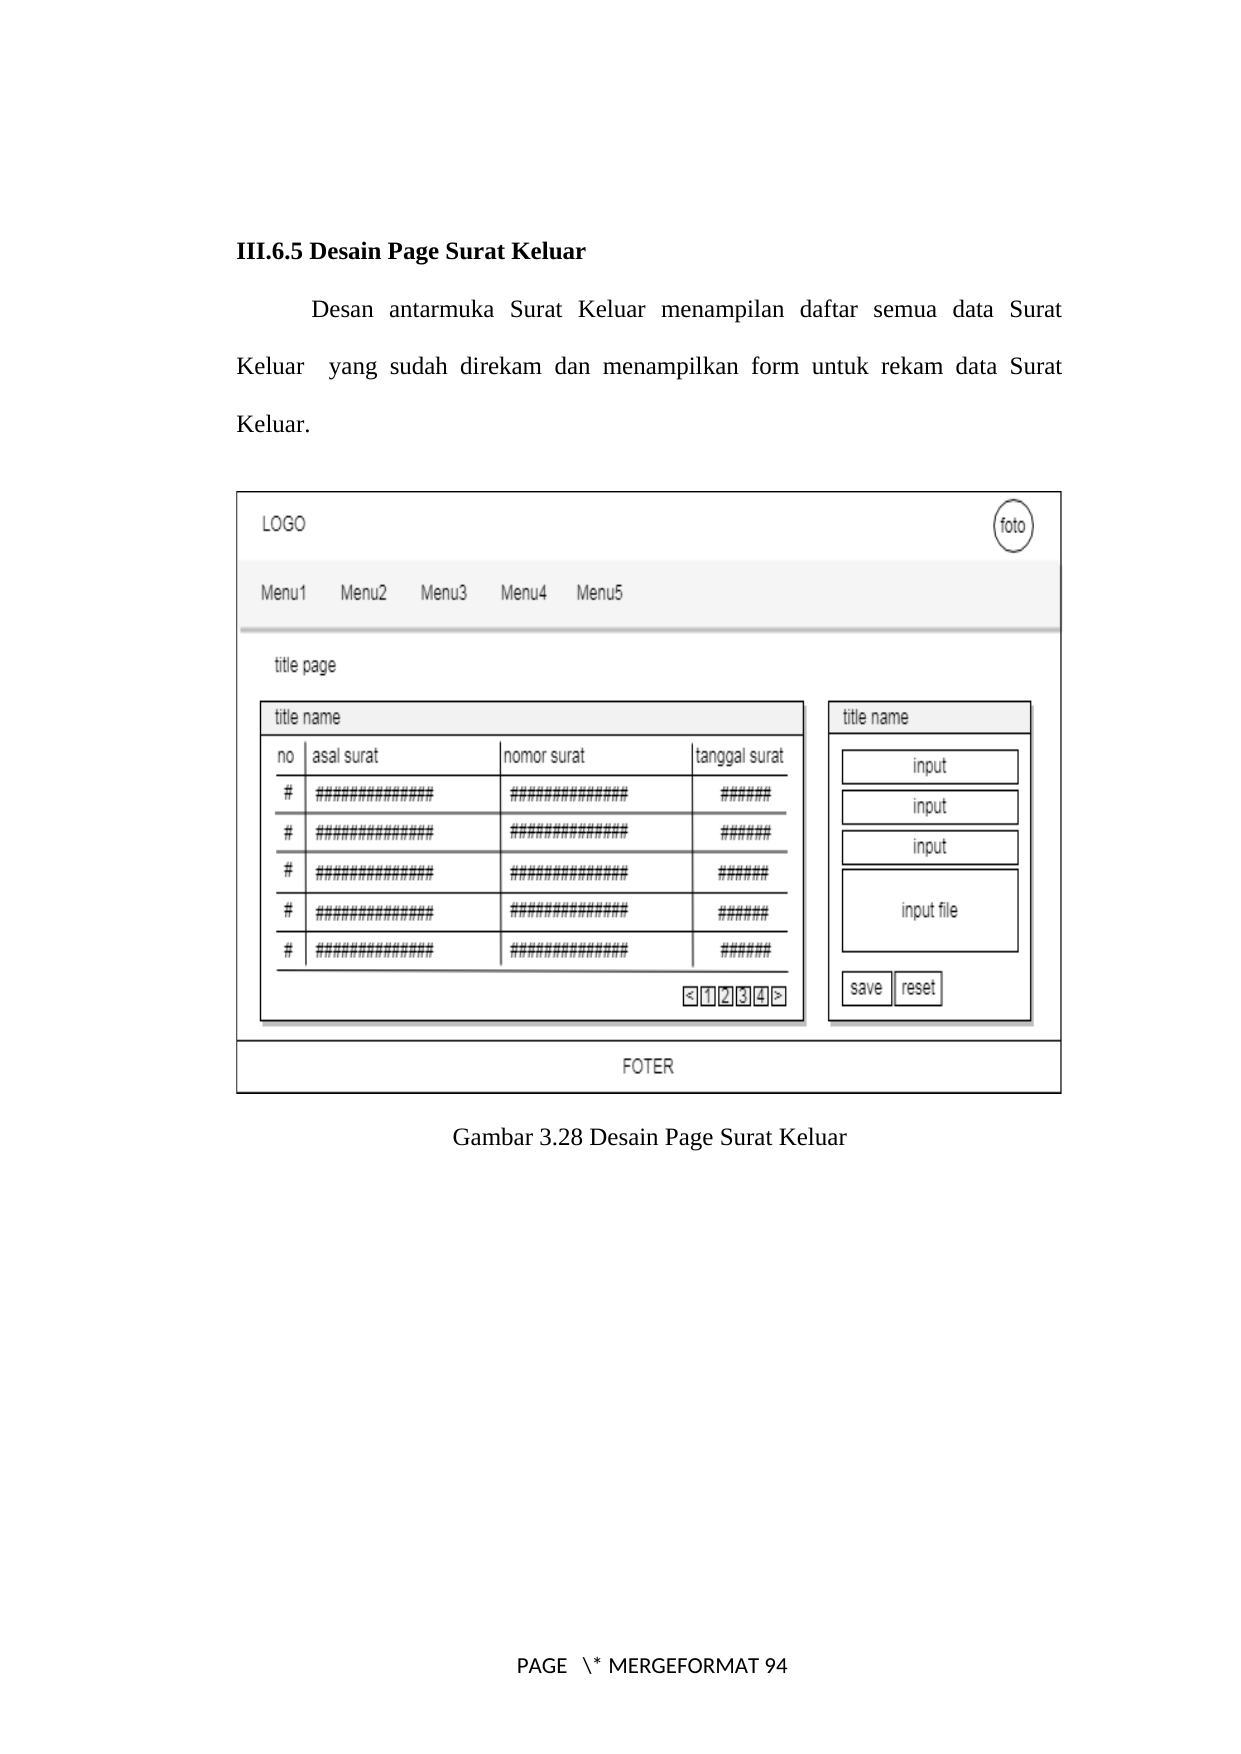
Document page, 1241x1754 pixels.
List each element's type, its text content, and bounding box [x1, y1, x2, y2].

text Desan antarmuka Surat Keluar menampilan daftar semua data Surat Keluar yang sudah direkam dan menampilkan form untuk rekam data Surat Keluar. [236, 294, 1063, 437]
picture [236, 491, 1063, 1094]
subtitle Desain Page Surat Keluar [236, 236, 1063, 265]
text Gambar 3.28 Desain Page Surat Keluar [236, 1122, 1063, 1150]
